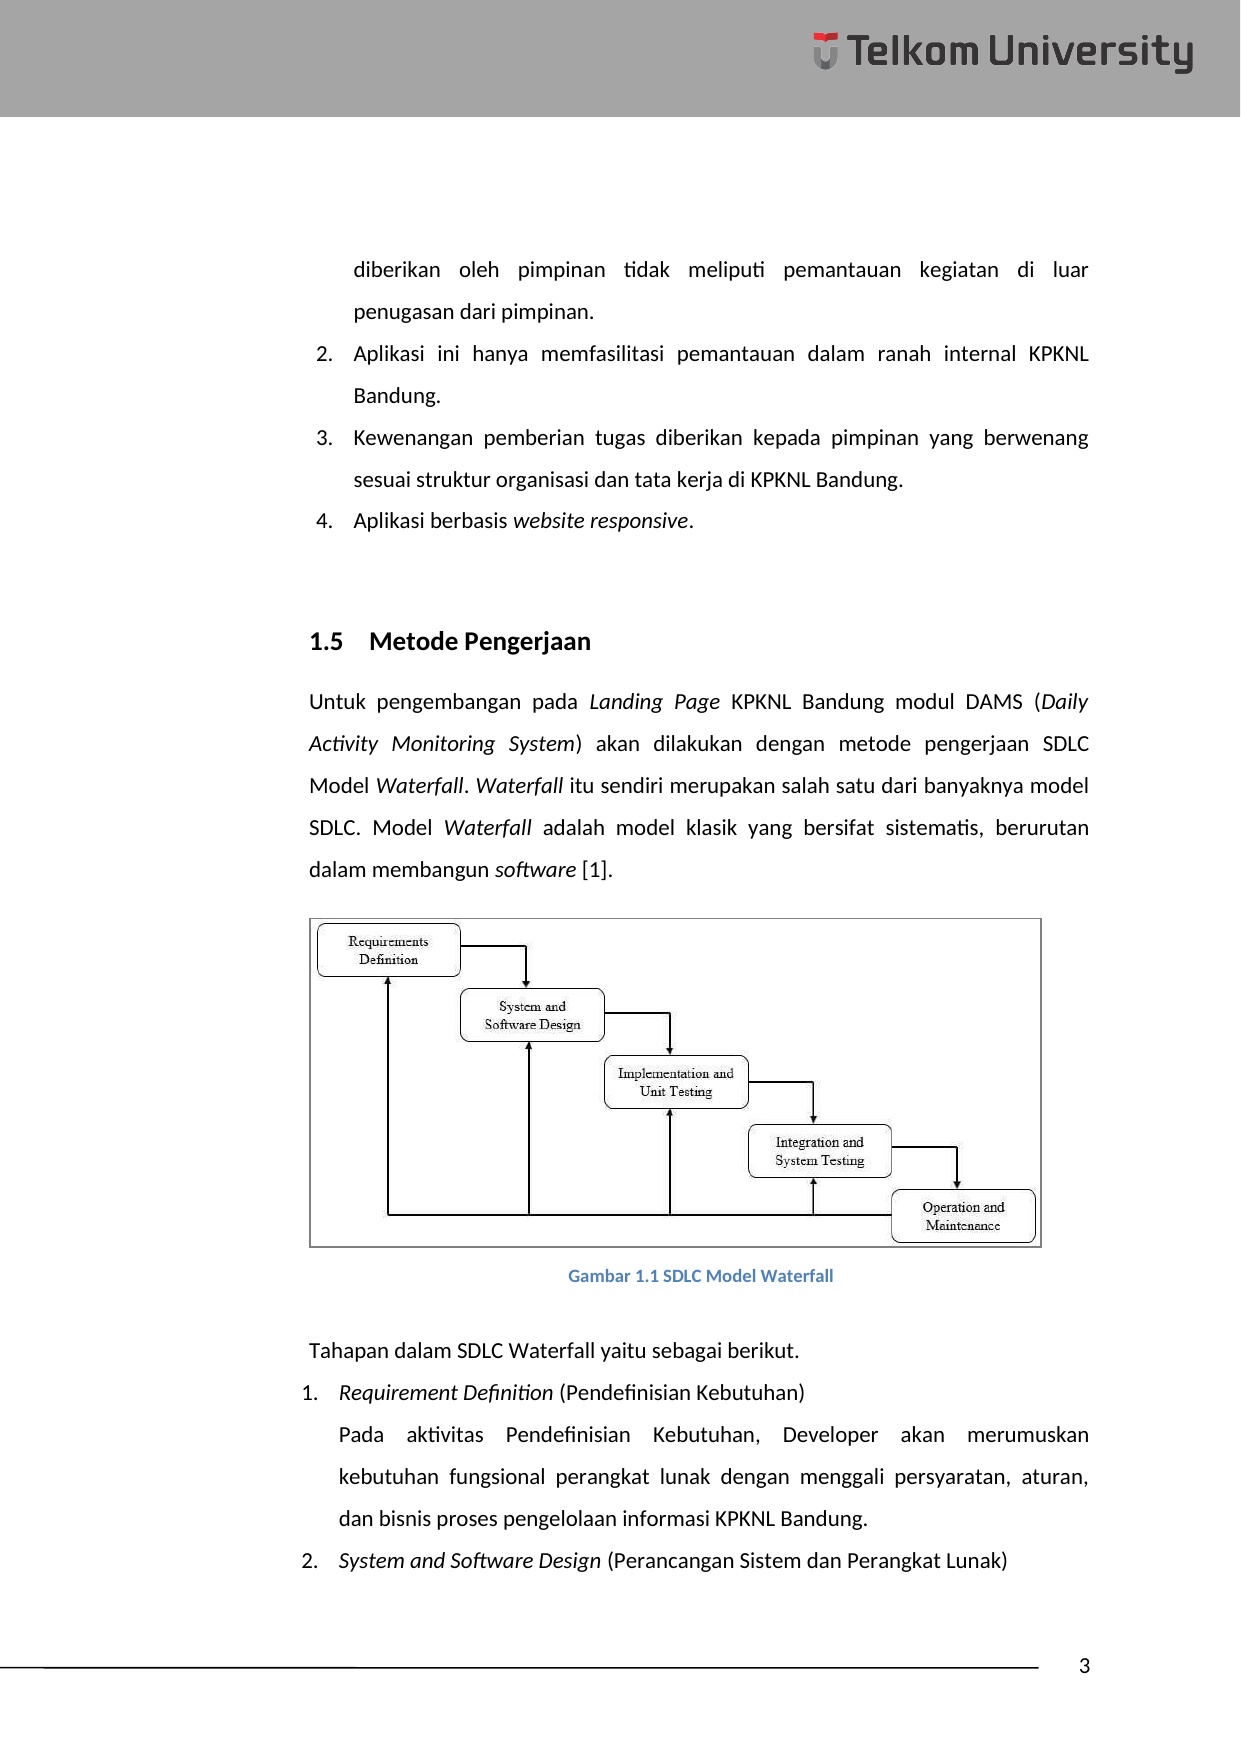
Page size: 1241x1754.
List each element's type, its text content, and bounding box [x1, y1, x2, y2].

list System and Software Design (Perancangan Sistem dan Perangkat Lunak) [301, 1546, 1090, 1574]
subtitle Metode Pengerjaan [309, 624, 1090, 657]
picture [311, 919, 1040, 1246]
list Kewenangan pemberian tugas diberikan kepada pimpinan yang berwenang sesuai struktur organisasi dan tata kerja di KPKNL Bandung. [316, 423, 1090, 493]
text Tahapan dalam SDLC Waterfall yaitu sebagai berikut. [309, 1283, 1090, 1364]
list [316, 255, 1090, 325]
text Pada aktivitas Pendefinisian Kebutuhan, Developer akan merumuskan kebutuhan fungsional perangkat lunak dengan menggali persyaratan, aturan, dan bisnis proses pengelolaan informasi KPKNL Bandung. [338, 1420, 1090, 1532]
list Aplikasi berbasis website responsive. [316, 507, 1090, 535]
list Aplikasi ini hanya memfasilitasi pemantauan dalam ranah internal KPKNL Bandung. [316, 339, 1090, 409]
text Untuk pengembangan pada Landing Page KPKNL Bandung modul DAMS (Daily Activity Monitoring System) akan dilakukan dengan metode pengerjaan SDLC Model Waterfall. Waterfall itu sendiri merupakan salah satu dari banyaknya model SDLC. Model Waterfall adalah model klasik yang bersifat sistematis, berurutan dalam membangun software [1]. [309, 687, 1090, 883]
picture [813, 32, 1193, 74]
list Requirement Definition (Pendefinisian Kebutuhan) [301, 1378, 1090, 1406]
